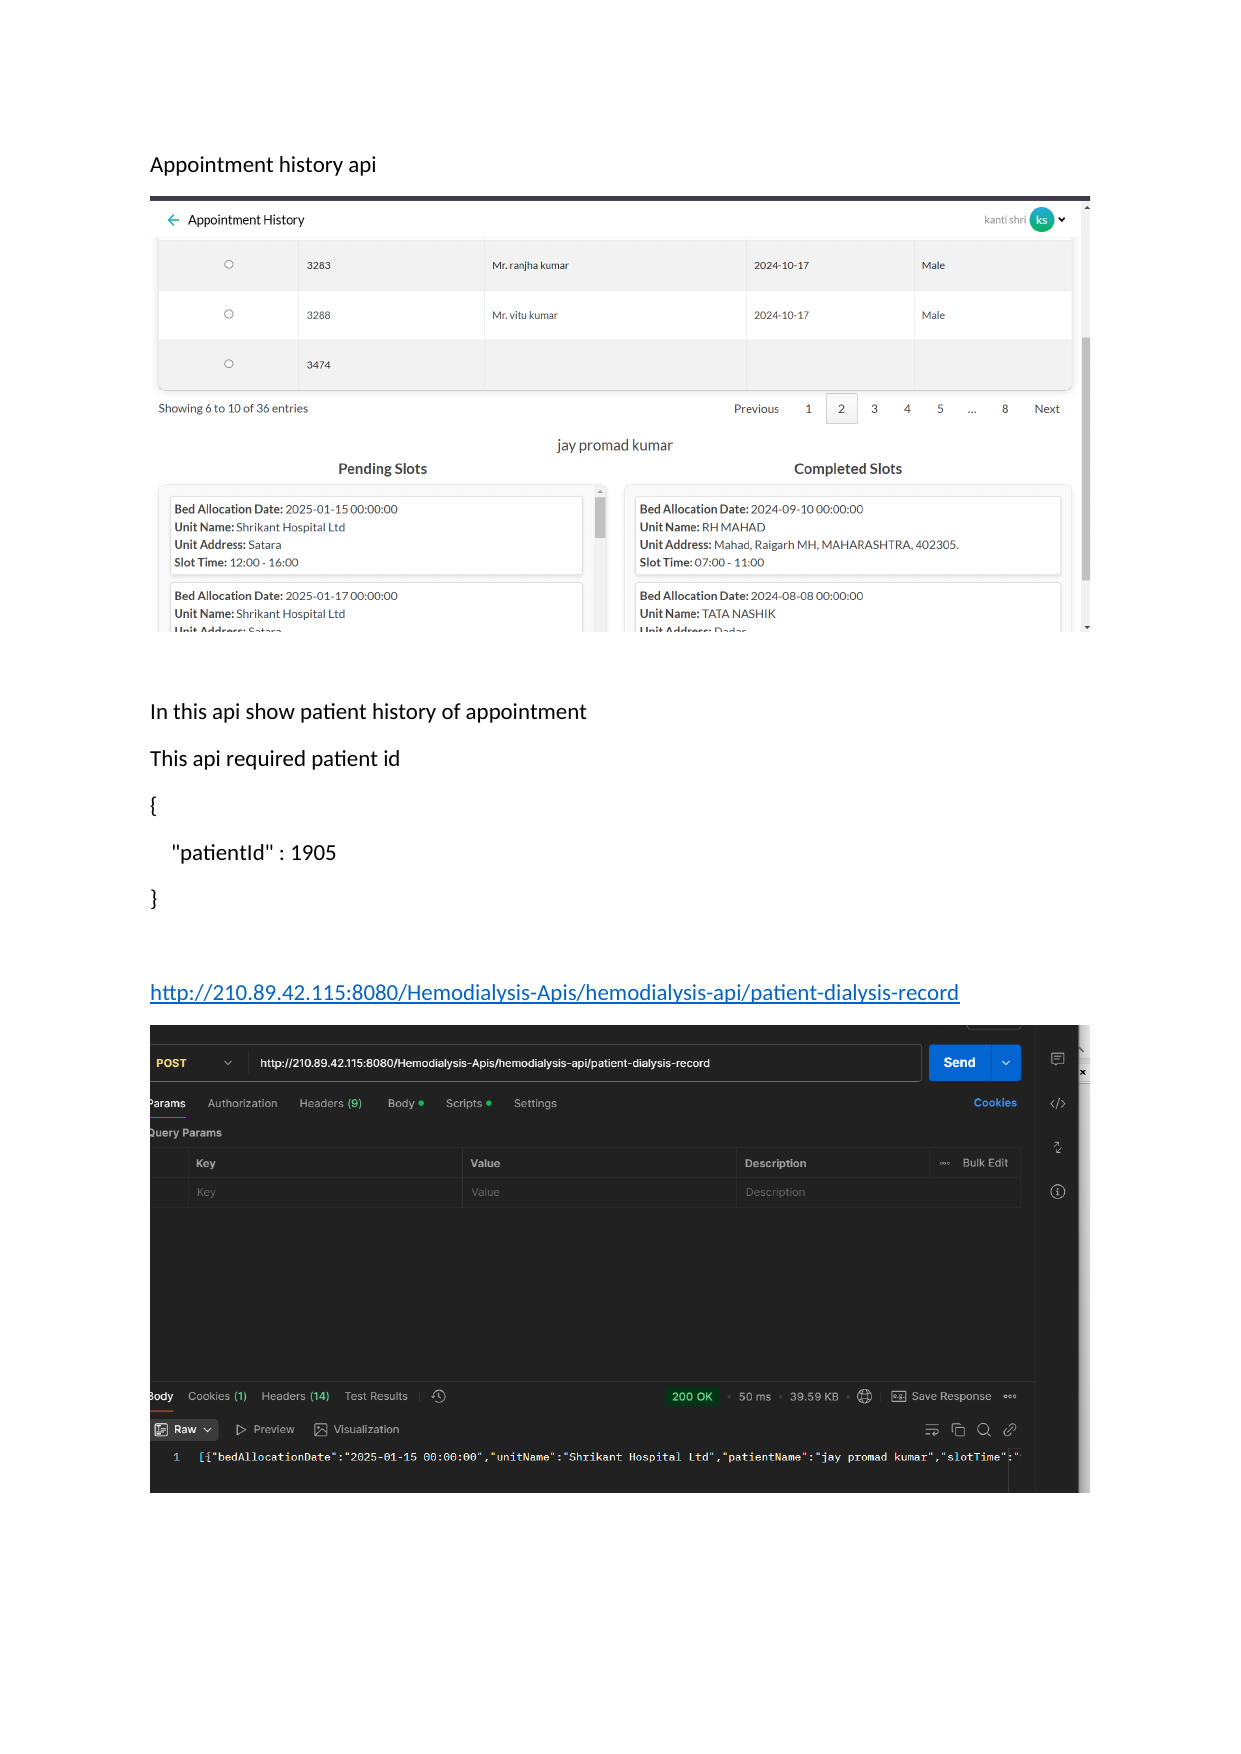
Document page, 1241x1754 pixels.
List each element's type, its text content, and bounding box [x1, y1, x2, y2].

text http://210.89.42.115:8080/Hemodialysis-Apis/hemodialysis-api/patient-dialysis-record [150, 978, 1090, 1006]
text This api required patient id [150, 744, 1090, 772]
text "patientId" : 1905 [150, 838, 1090, 866]
text } [150, 884, 1090, 913]
text { [150, 791, 1090, 819]
picture [150, 1025, 1091, 1493]
picture [150, 196, 1091, 632]
text In this api show patient history of appointment [150, 697, 1090, 725]
text Appointment history api [150, 150, 1090, 178]
